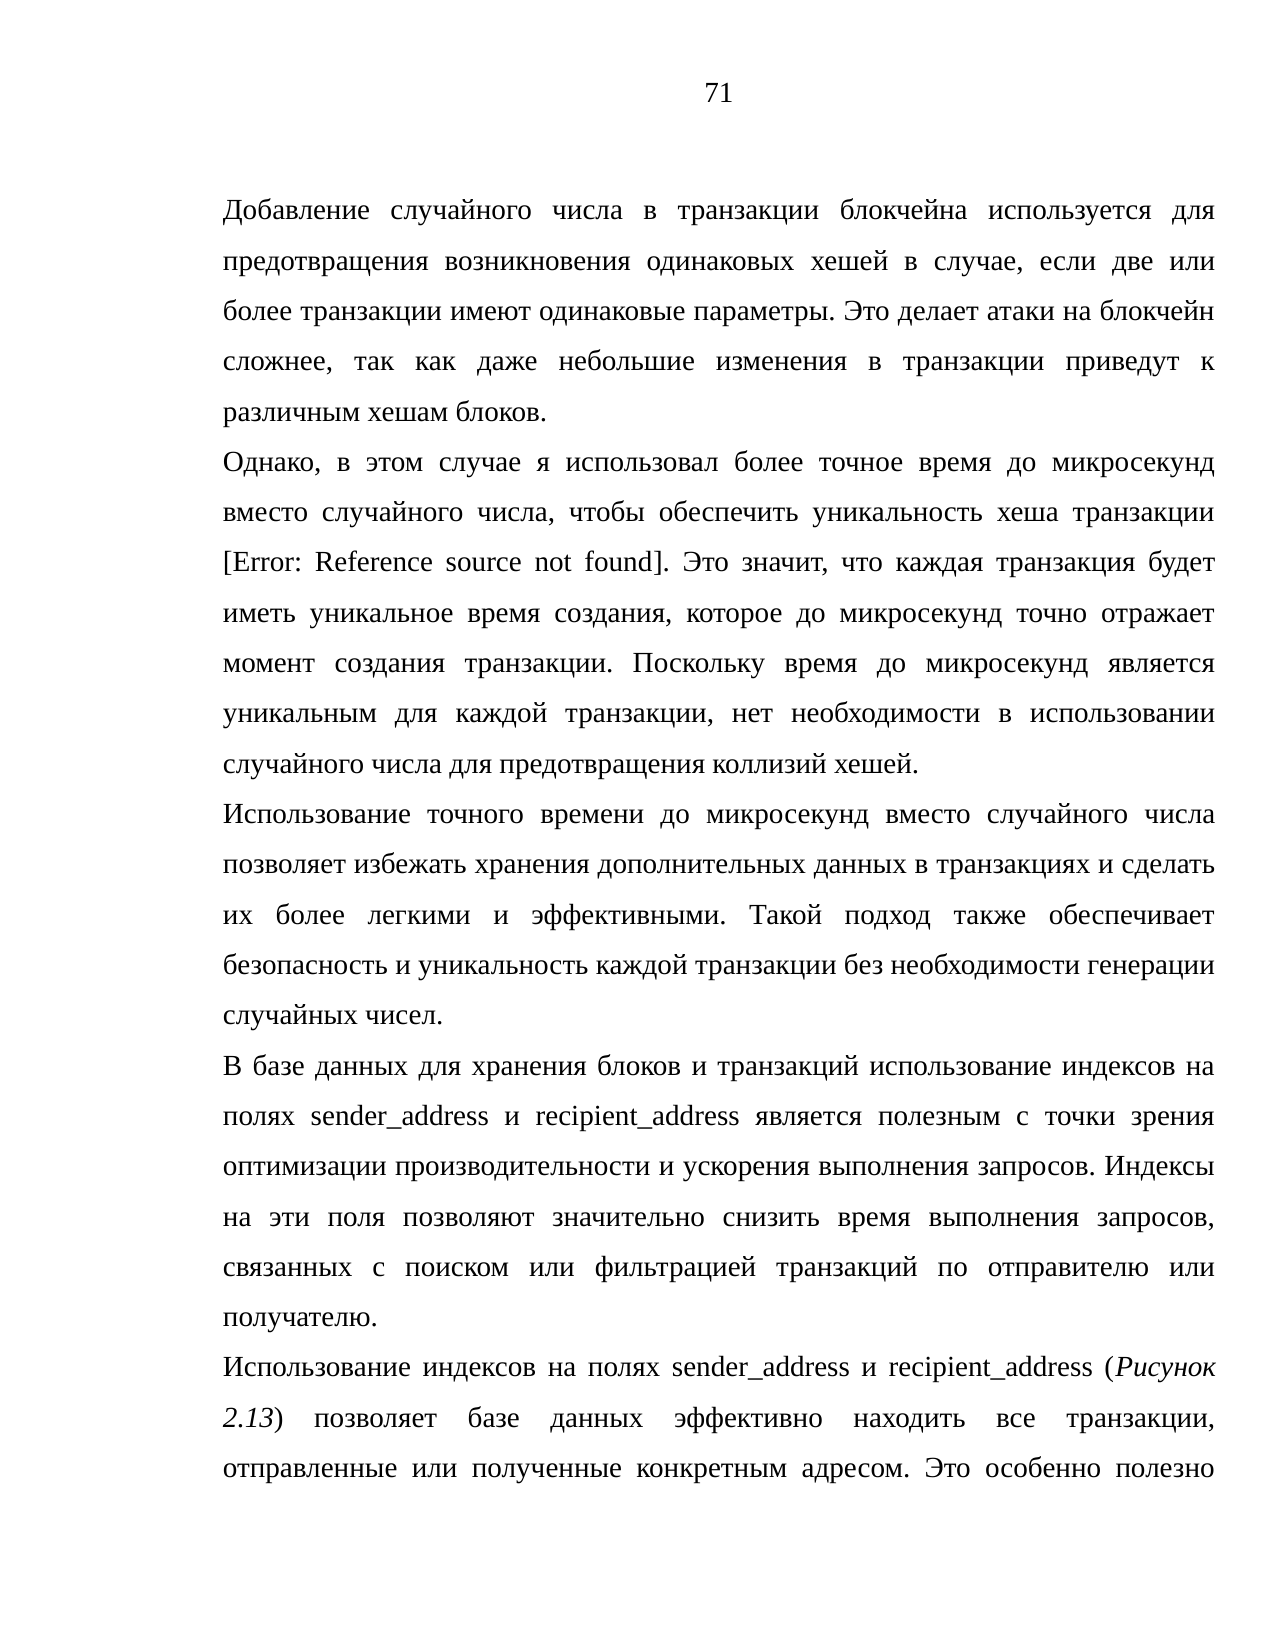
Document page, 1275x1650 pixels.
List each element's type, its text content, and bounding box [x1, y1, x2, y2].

list Добавление случайного числа в транзакции блокчейна используется для предотвращения возникновения одинаковых хешей в случае, если две или более транзакции имеют одинаковые параметры. Это делает атаки на блокчейн сложнее, так как даже небольшие изменения в транзакции приведут к различным хешам блоков. [223, 192, 1216, 427]
list Использование точного времени до микросекунд вместо случайного числа позволяет избежать хранения дополнительных данных в транзакциях и сделать их более легкими и эффективными. Такой подход также обеспечивает безопасность и уникальность каждой транзакции без необходимости генерации случайных чисел. [223, 796, 1216, 1031]
list В базе данных для хранения блоков и транзакций использование индексов на полях sender_address и recipient_address является полезным с точки зрения оптимизации производительности и ускорения выполнения запросов. Индексы на эти поля позволяют значительно снизить время выполнения запросов, связанных с поиском или фильтрацией транзакций по отправителю или получателю. [223, 1048, 1216, 1333]
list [223, 1349, 1216, 1484]
